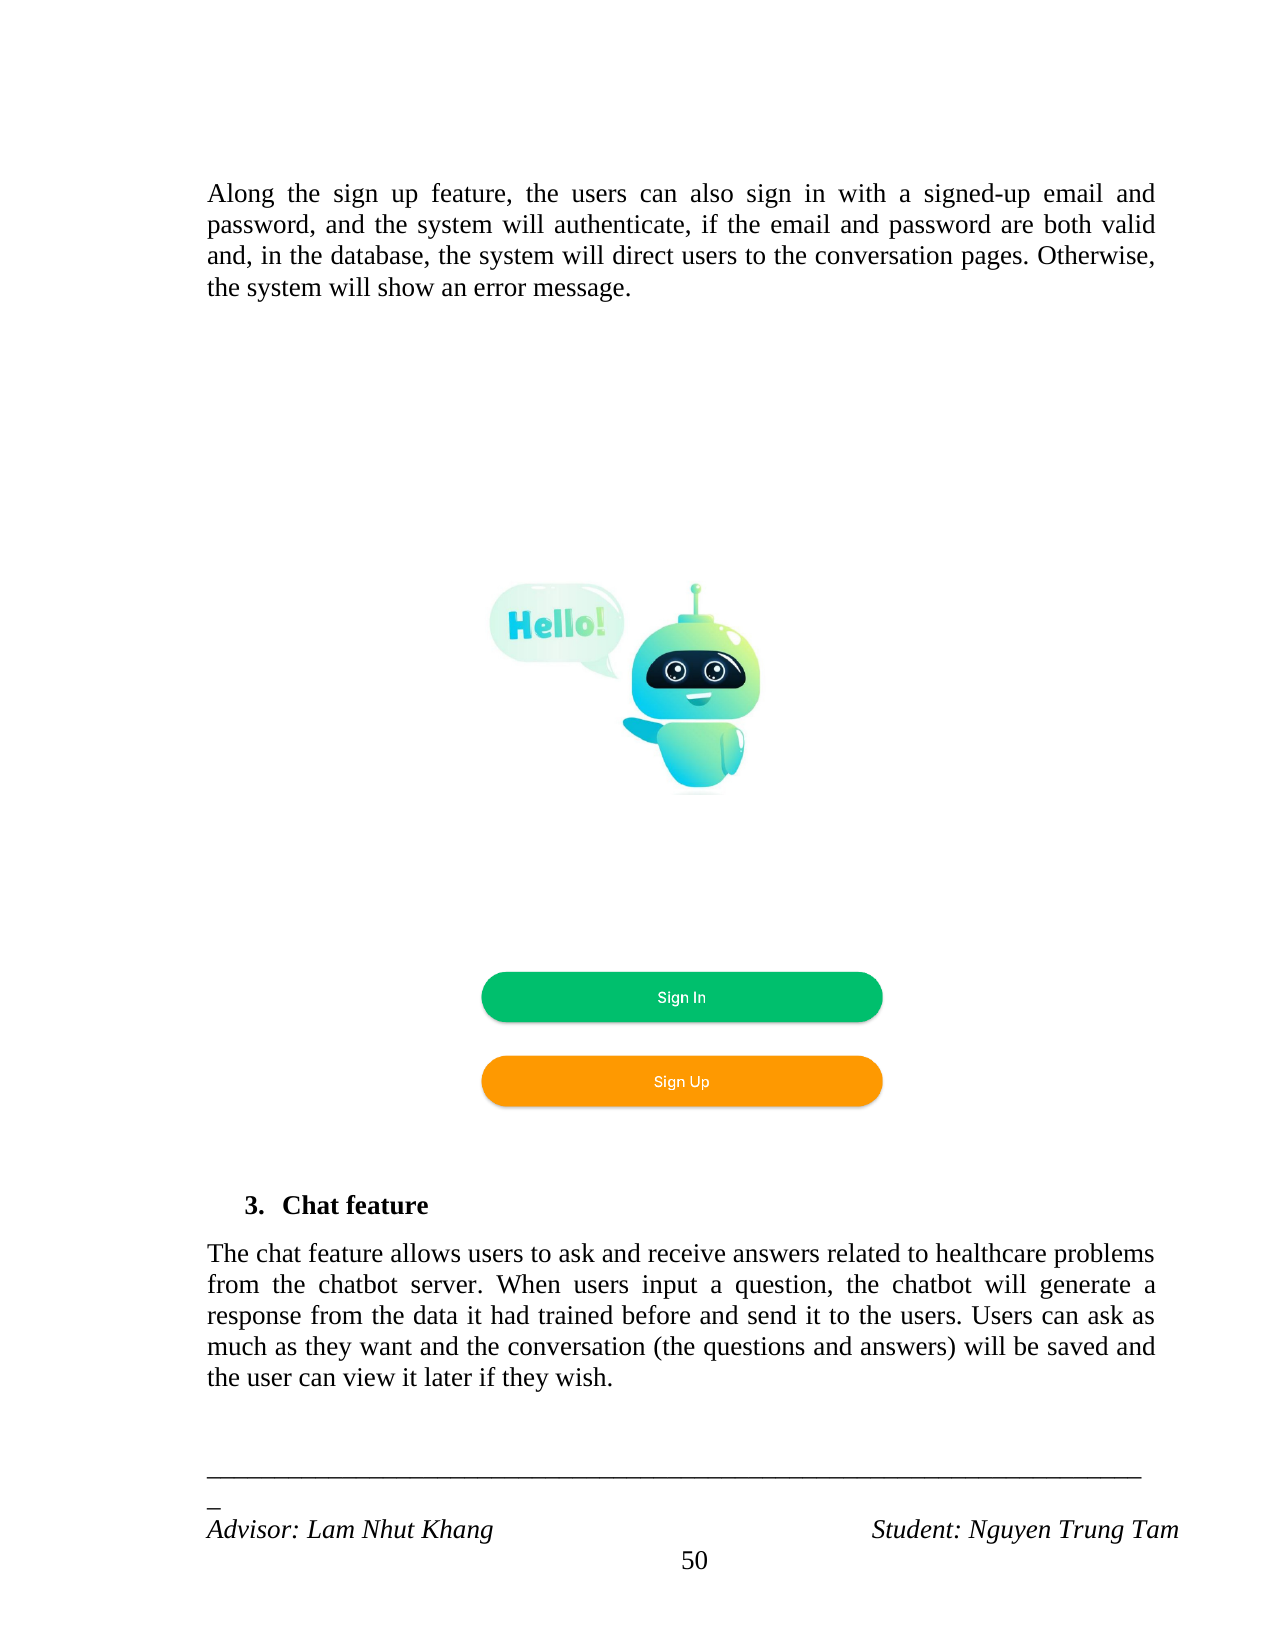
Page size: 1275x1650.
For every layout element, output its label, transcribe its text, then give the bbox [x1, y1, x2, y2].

text Along the sign up feature, the users can also sign in with a signed-up email and password, and the system will authenticate, if the email and password are both valid and, in the database, the system will direct users to the conversation pages. Otherwise, the system will show an error message. [207, 177, 1157, 302]
text The chat feature allows users to ask and receive answers related to healthcare problems from the chatbot server. When users input a question, the chatbot will generate a response from the data it had trained before and send it to the users. Users can ask as much as they want and the conversation (the questions and answers) will be saved and the user can view it later if they wish. [207, 1237, 1157, 1392]
picture [460, 318, 904, 1173]
list Chat feature [244, 1189, 1157, 1220]
